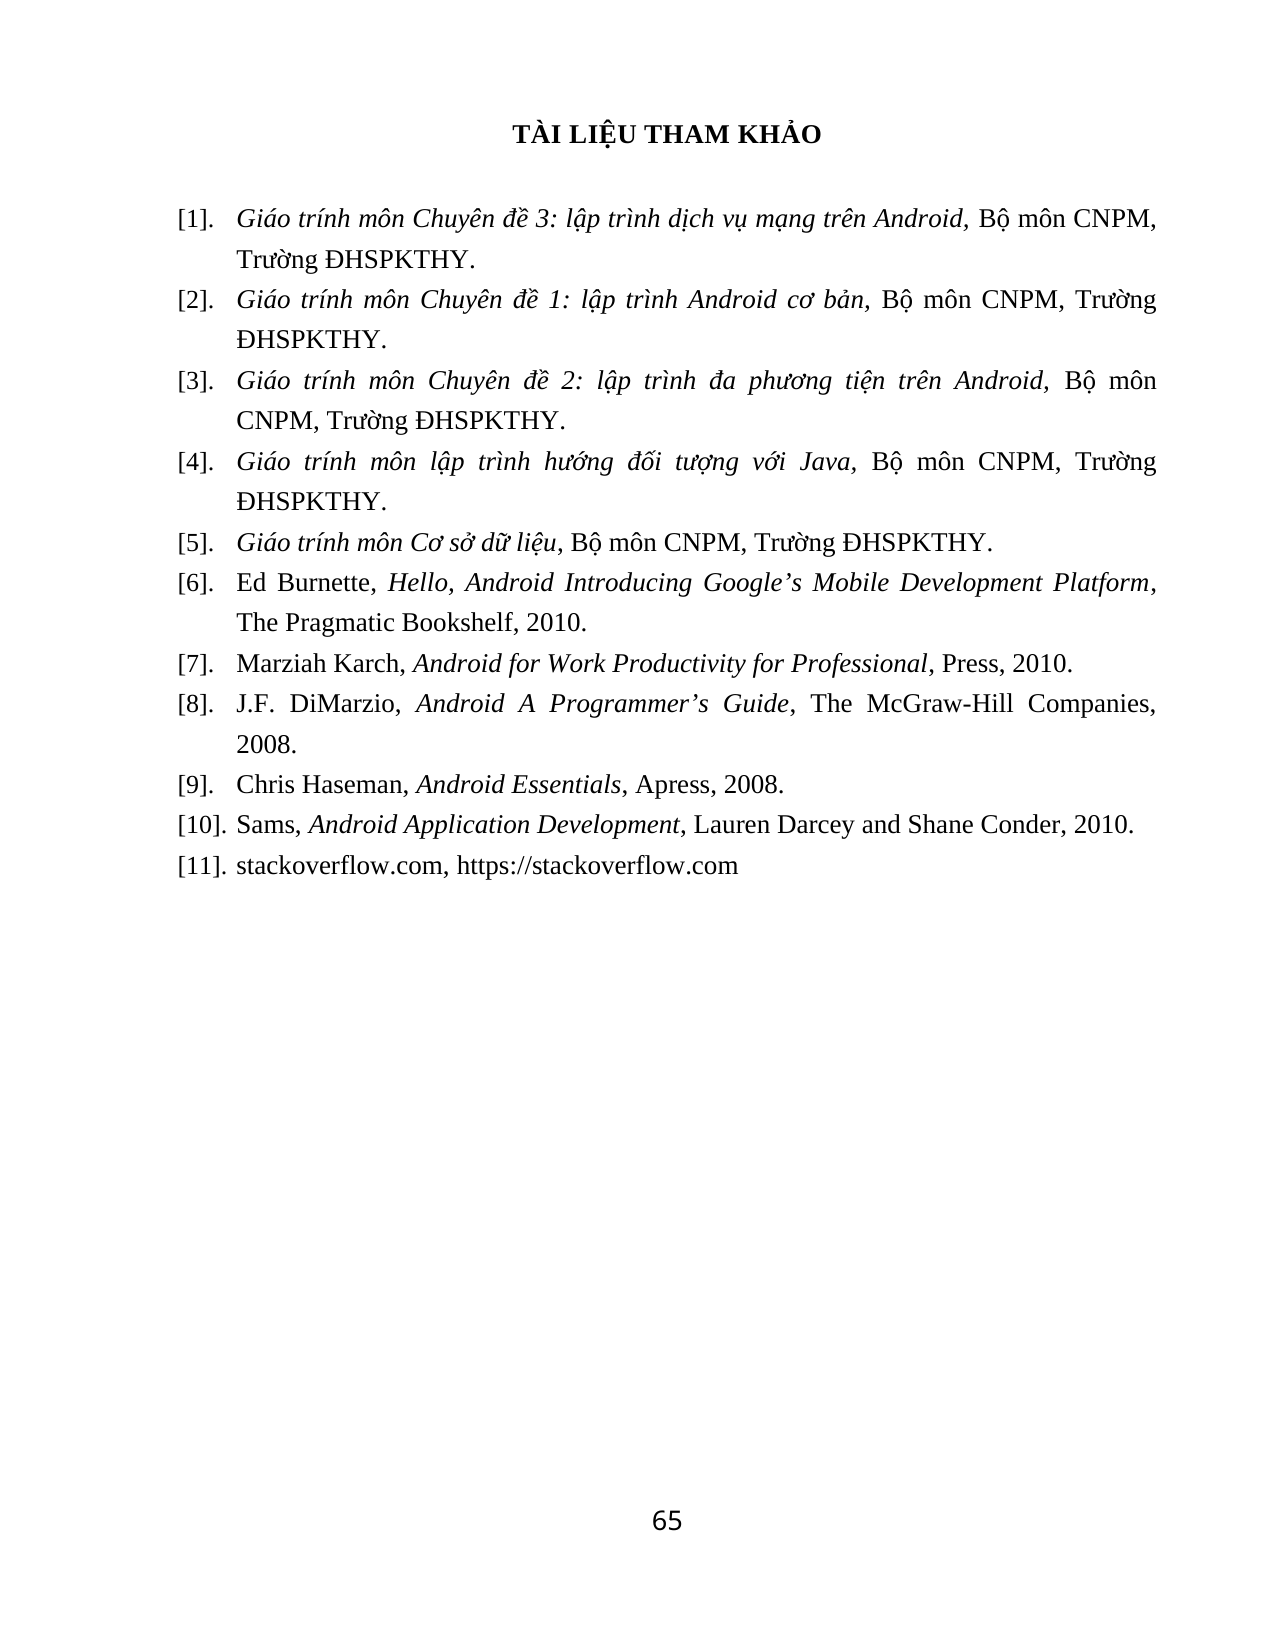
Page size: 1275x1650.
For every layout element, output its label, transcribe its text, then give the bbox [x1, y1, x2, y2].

list J.F. DiMarzio, Android A Programmer’s Guide, The McGraw-Hill Companies, 2008. [177, 687, 1157, 759]
list Giáo trính môn Chuyên đề 3: lập trình dịch vụ mạng trên Android, Bộ môn CNPM, Trường ĐHSPKTHY. [177, 202, 1157, 274]
list stackoverflow.com, https://stackoverflow.com [177, 849, 1157, 880]
list Sams, Android Application Development, Lauren Darcey and Shane Conder, 2010. [177, 808, 1157, 840]
list Giáo trính môn lập trình hướng đối tượng với Java, Bộ môn CNPM, Trường ĐHSPKTHY. [177, 445, 1157, 516]
list Giáo trính môn Chuyên đề 2: lập trình đa phương tiện trên Android, Bộ môn CNPM, Trường ĐHSPKTHY. [177, 364, 1157, 436]
list Marziah Karch, Android for Work Productivity for Professional, Press, 2010. [177, 647, 1157, 678]
text TÀI LIỆU THAM KHẢO [177, 118, 1157, 149]
list Giáo trính môn Cơ sở dữ liệu, Bộ môn CNPM, Trường ĐHSPKTHY. [177, 526, 1157, 557]
list Ed Burnette, Hello, Android Introducing Google’s Mobile Development Platform, The Pragmatic Bookshelf, 2010. [177, 566, 1157, 638]
list Giáo trính môn Chuyên đề 1: lập trình Android cơ bản, Bộ môn CNPM, Trường ĐHSPKTHY. [177, 283, 1157, 355]
list Chris Haseman, Android Essentials, Apress, 2008. [177, 768, 1157, 799]
